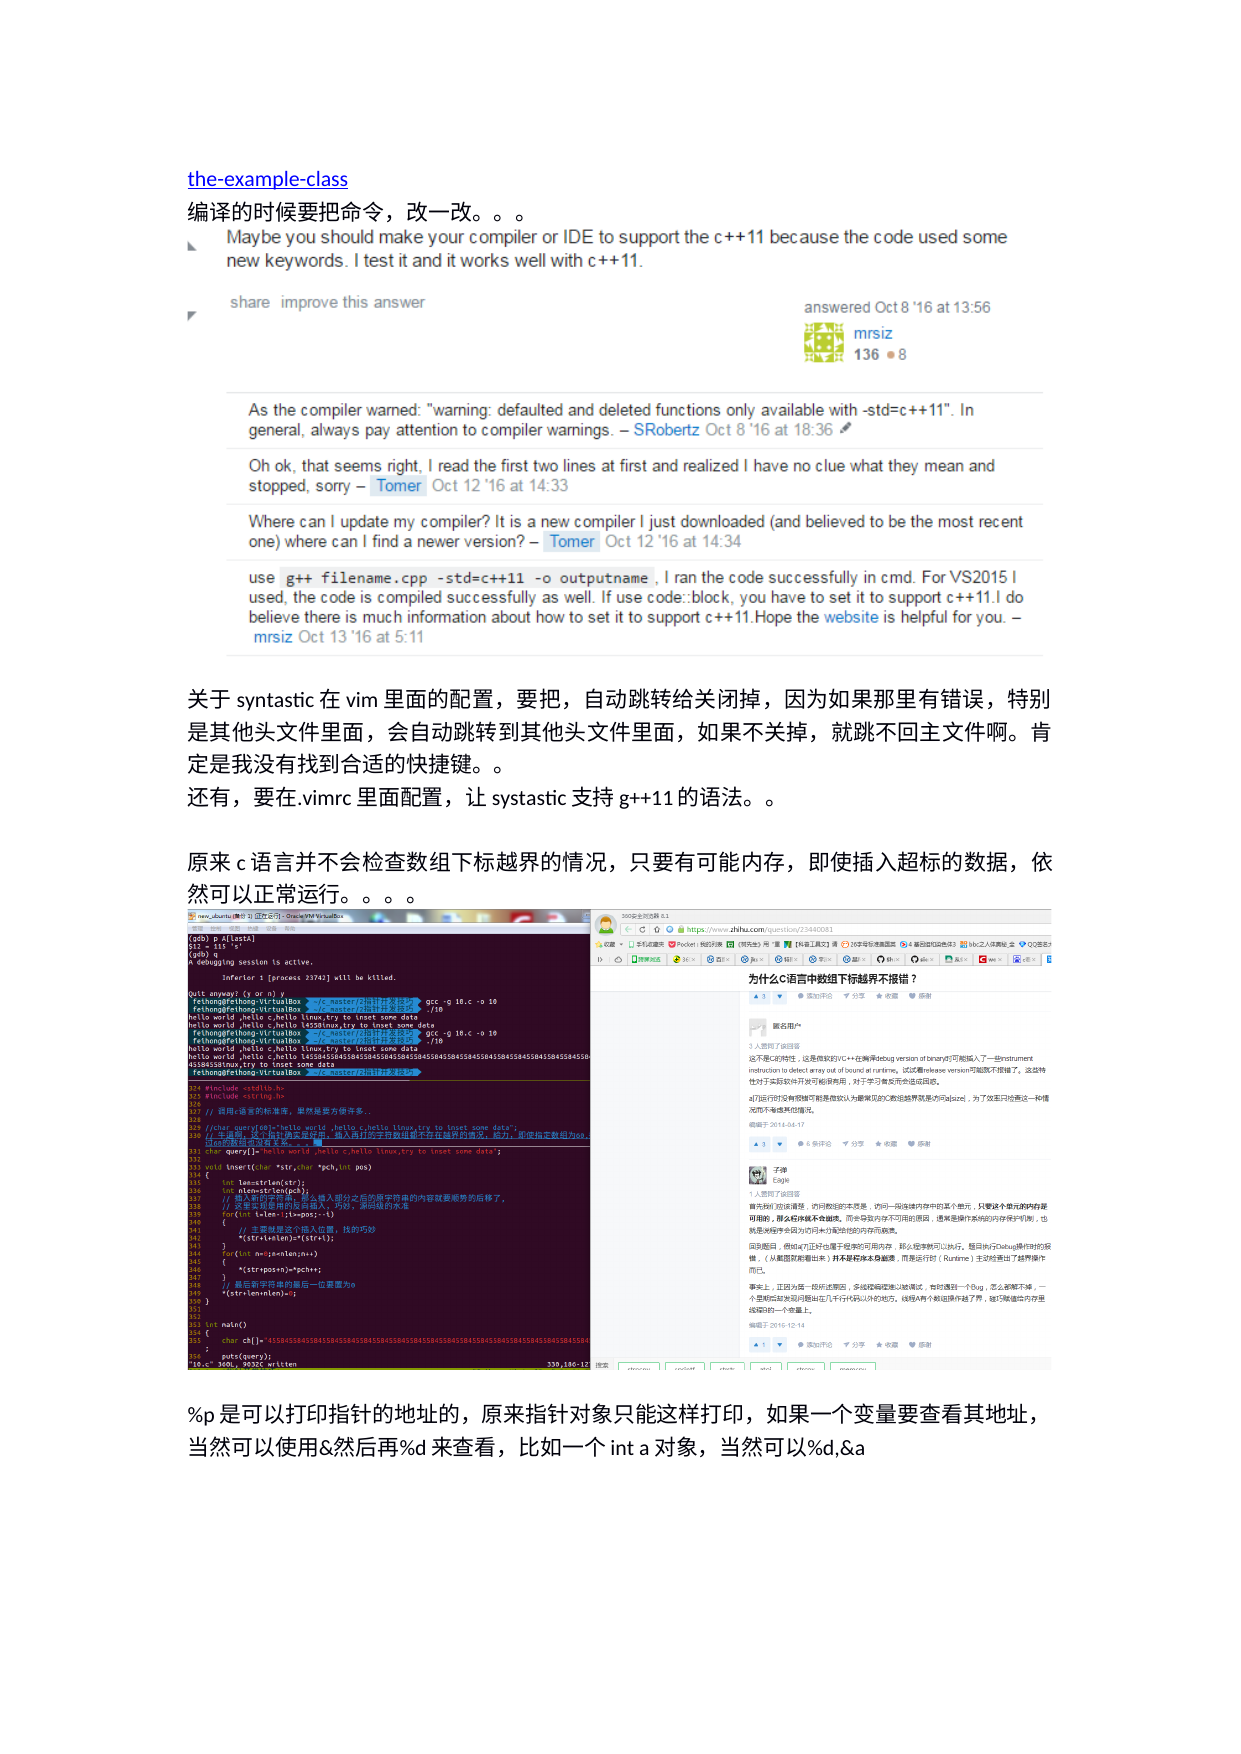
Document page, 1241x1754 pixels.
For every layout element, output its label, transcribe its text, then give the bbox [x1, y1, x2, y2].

text 还有，要在.vimrc里面配置，让systastic支持g++11的语法。。 [187, 779, 1053, 812]
picture [187, 227, 1053, 660]
text 编译的时候要把命令，改一改。。。 [187, 194, 1053, 227]
text 关于syntastic在vim里面的配置，要把，自动跳转给关闭掉，因为如果那里有错误，特别是其他头文件里面，会自动跳转到其他头文件里面，如果不关掉，就跳不回主文件啊。肯定是我没有找到合适的快捷键。。 [187, 682, 1053, 779]
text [187, 162, 1053, 194]
text 原来c语言并不会检查数组下标越界的情况，只要有可能内存，即使插入超标的数据，依然可以正常运行。。。。 [187, 844, 1053, 909]
picture [187, 909, 1052, 1370]
text %p是可以打印指针的地址的，原来指针对象只能这样打印，如果一个变量要查看其地址，当然可以使用&然后再%d来查看，比如一个int a对象，当然可以%d,&a [187, 1397, 1053, 1462]
